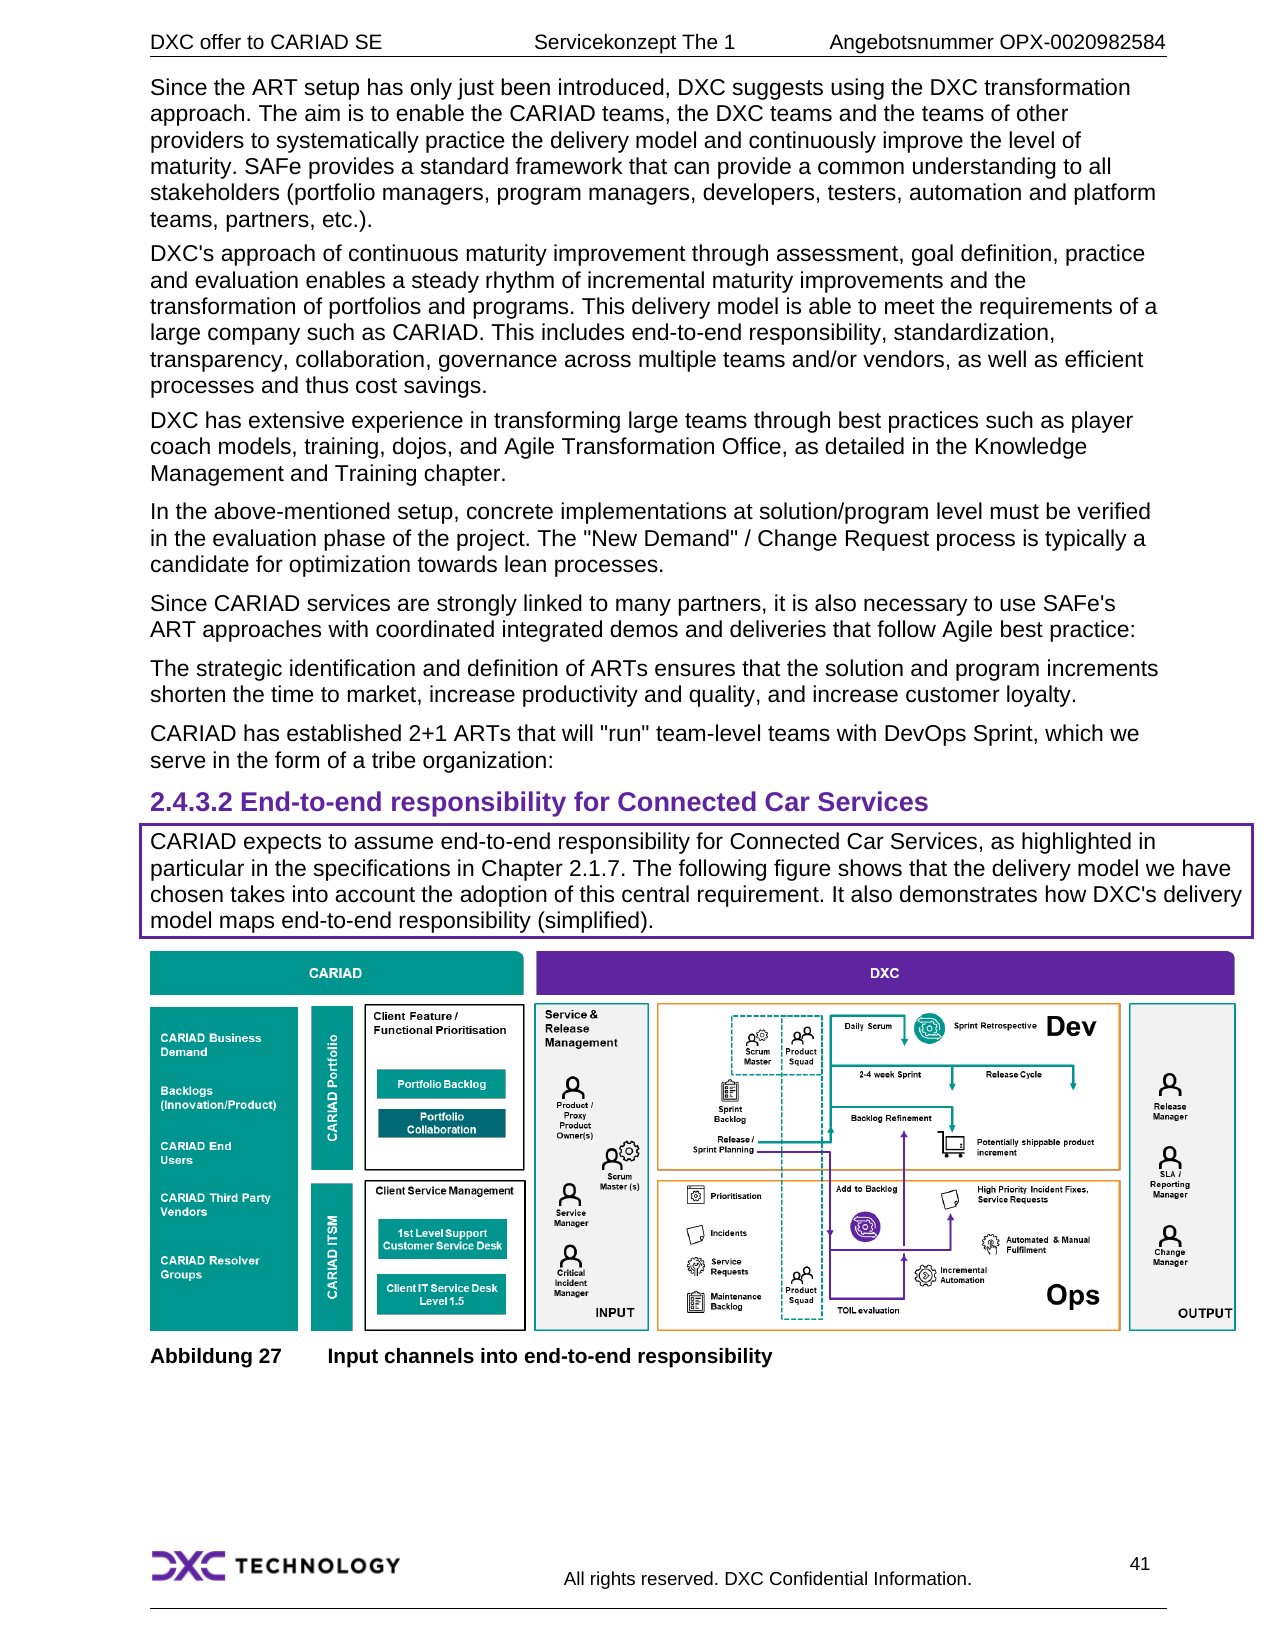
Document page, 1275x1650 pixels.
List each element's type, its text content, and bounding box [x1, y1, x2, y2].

subtitle End-to-end responsibility for Connected Car Services [150, 786, 1243, 817]
text The strategic identification and definition of ARTs ensures that the solution and program increments shorten the time to market, increase productivity and quality, and increase customer loyalty. [150, 655, 1167, 708]
picture [150, 951, 1240, 1331]
text Input channels into end-to-end responsibility [150, 1343, 1167, 1367]
text DXC has extensive experience in transforming large teams through best practices such as player coach models, training, dojos, and Agile Transformation Office, as detailed in the Knowledge Management and Training chapter. [150, 407, 1167, 486]
text CARIAD has established 2+1 ARTs that will "run" team-level teams with DevOps Sprint, which we serve in the form of a tribe organization: [150, 720, 1167, 773]
text In the above-mentioned setup, concrete implementations at solution/program level must be verified in the evaluation phase of the project. The "New Demand" / Change Request process is typically a candidate for optimization towards lean processes. [150, 498, 1167, 577]
text CARIAD expects to assume end-to-end responsibility for Connected Car Services, as highlighted in particular in the specifications in Chapter 2.1.7. The following figure shows that the delivery model we have chosen takes into account the adoption of this central requirement. It also demonstrates how DXC's delivery model maps end-to-end responsibility (simplified). [142, 826, 1251, 936]
text Since CARIAD services are strongly linked to many partners, it is also necessary to use SAFe's ART approaches with coordinated integrated demos and deliveries that follow Agile best practice: [150, 590, 1167, 643]
text Since the ART setup has only just been introduced, DXC suggests using the DXC transformation approach. The aim is to enable the CARIAD teams, the DXC teams and the teams of other providers to systematically practice the delivery model and continuously improve the level of maturity. SAFe provides a standard framework that can provide a common understanding to all stakeholders (portfolio managers, program managers, developers, testers, automation and platform teams, partners, etc.). [150, 74, 1167, 232]
text DXC's approach of continuous maturity improvement through assessment, goal definition, practice and evaluation enables a steady rhythm of incremental maturity improvements and the transformation of portfolios and programs. This delivery model is able to meet the requirements of a large company such as CARIAD. This includes end-to-end responsibility, standardization, transparency, collaboration, governance across multiple teams and/or vendors, as well as efficient processes and thus cost savings. [150, 240, 1167, 398]
